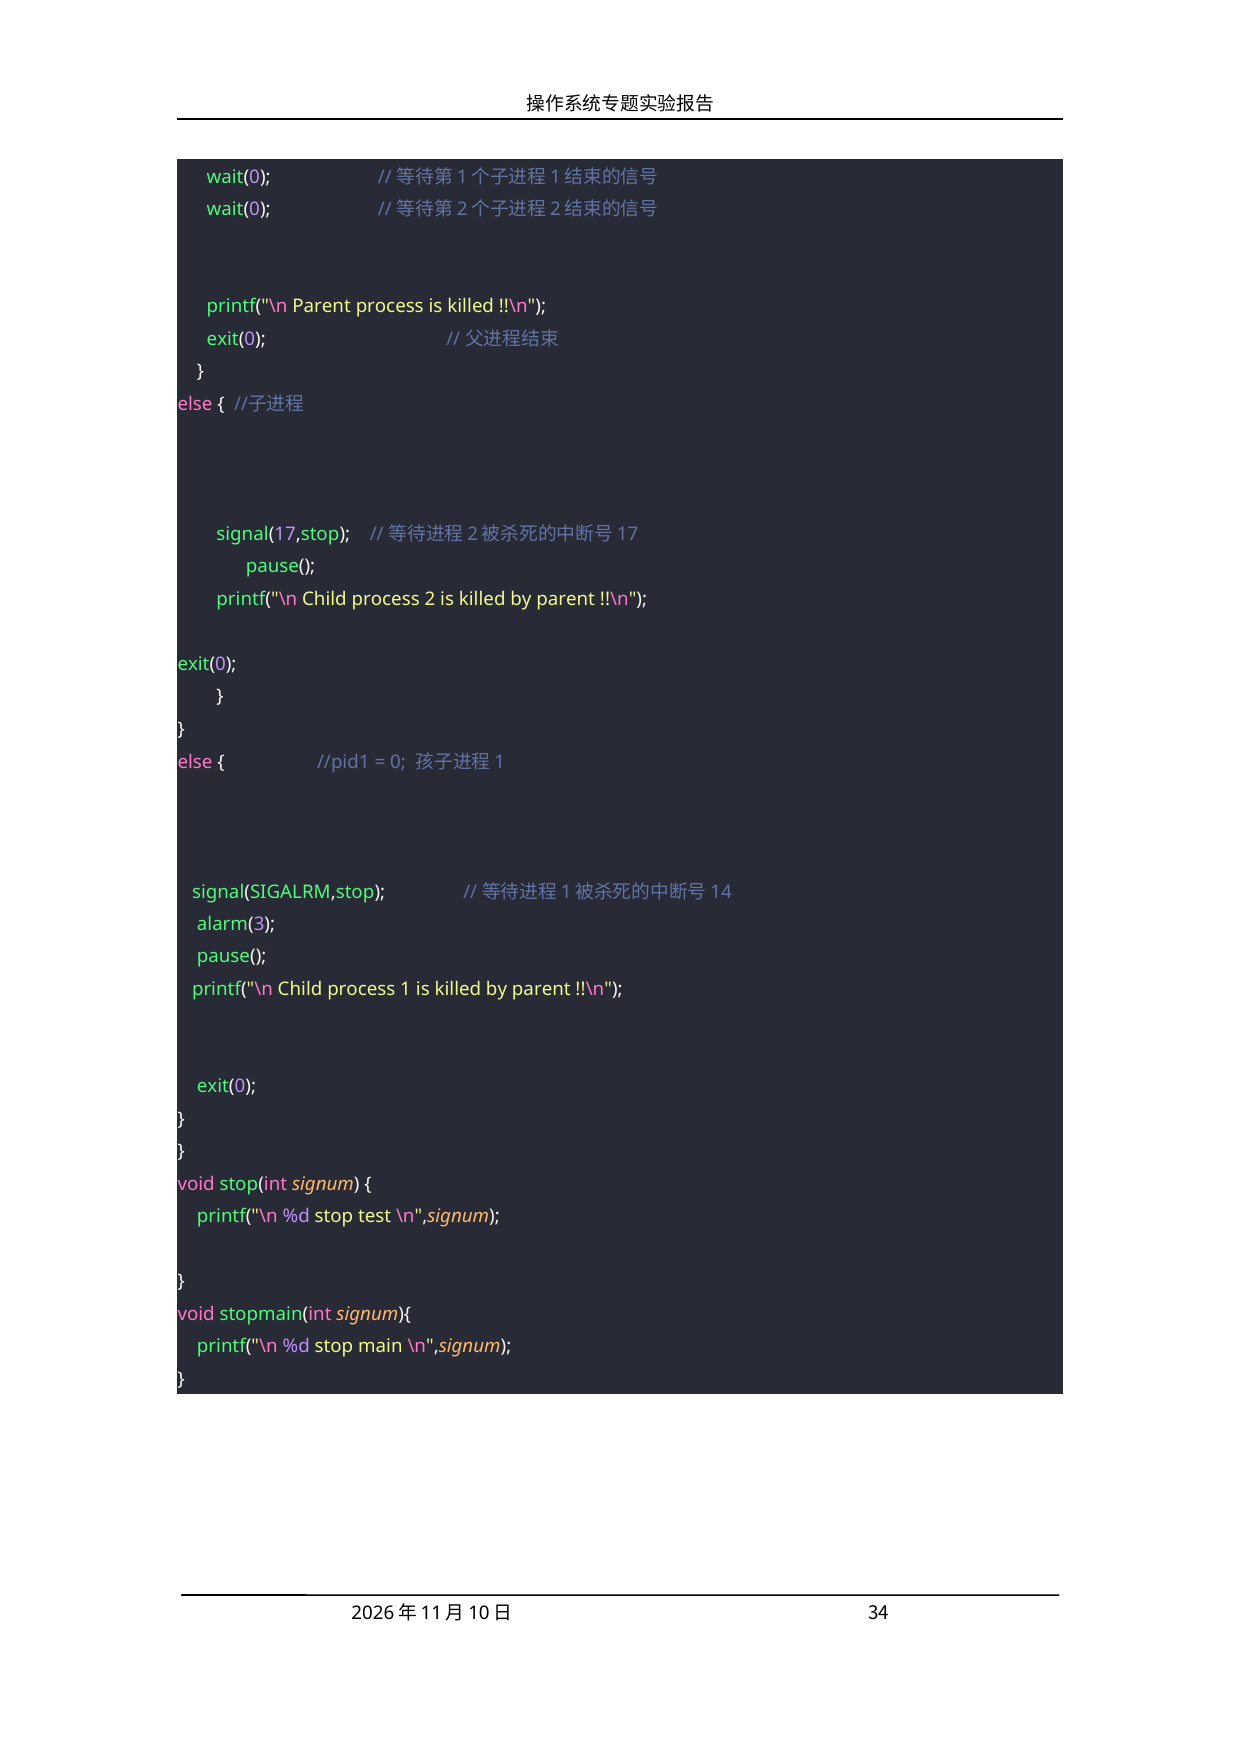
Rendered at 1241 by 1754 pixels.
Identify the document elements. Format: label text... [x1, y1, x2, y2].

text alarm(3); [177, 906, 1063, 939]
text printf("\n Parent process is killed !!\n"); [177, 289, 1063, 321]
text printf("\n Child process 1 is killed by parent !!\n"); [177, 971, 1063, 1004]
text wait(0); // 等待第2个子进程2结束的信号 [177, 191, 1063, 224]
text } [177, 1264, 1063, 1296]
text signal(SIGALRM,stop); // 等待进程1被杀死的中断号14 [177, 874, 1063, 906]
text } [177, 1361, 1063, 1394]
text } [177, 1134, 1063, 1166]
text else { //子进程 [177, 386, 1063, 419]
text void stop(int signum) { [177, 1166, 1063, 1199]
text } [177, 1101, 1063, 1134]
text else { //pid1 = 0; 孩子进程1 [177, 744, 1063, 776]
text signal(17,stop); // 等待进程2被杀死的中断号17 [177, 516, 1063, 549]
text void stopmain(int signum){ [177, 1296, 1063, 1329]
text pause(); [177, 549, 1063, 581]
text } [177, 354, 1063, 386]
text exit(0); [177, 1069, 1063, 1101]
text printf("\n Child process 2 is killed by parent !!\n"); [177, 581, 1063, 614]
text printf("\n %d stop main \n",signum); [177, 1329, 1063, 1361]
text exit(0); // 父进程结束 [177, 321, 1063, 354]
text exit(0); [177, 646, 1063, 679]
text pause(); [177, 939, 1063, 971]
text wait(0); // 等待第1个子进程1结束的信号 [177, 159, 1063, 191]
text printf("\n %d stop test \n",signum); [177, 1199, 1063, 1231]
text } [177, 711, 1063, 744]
text } [177, 679, 1063, 711]
